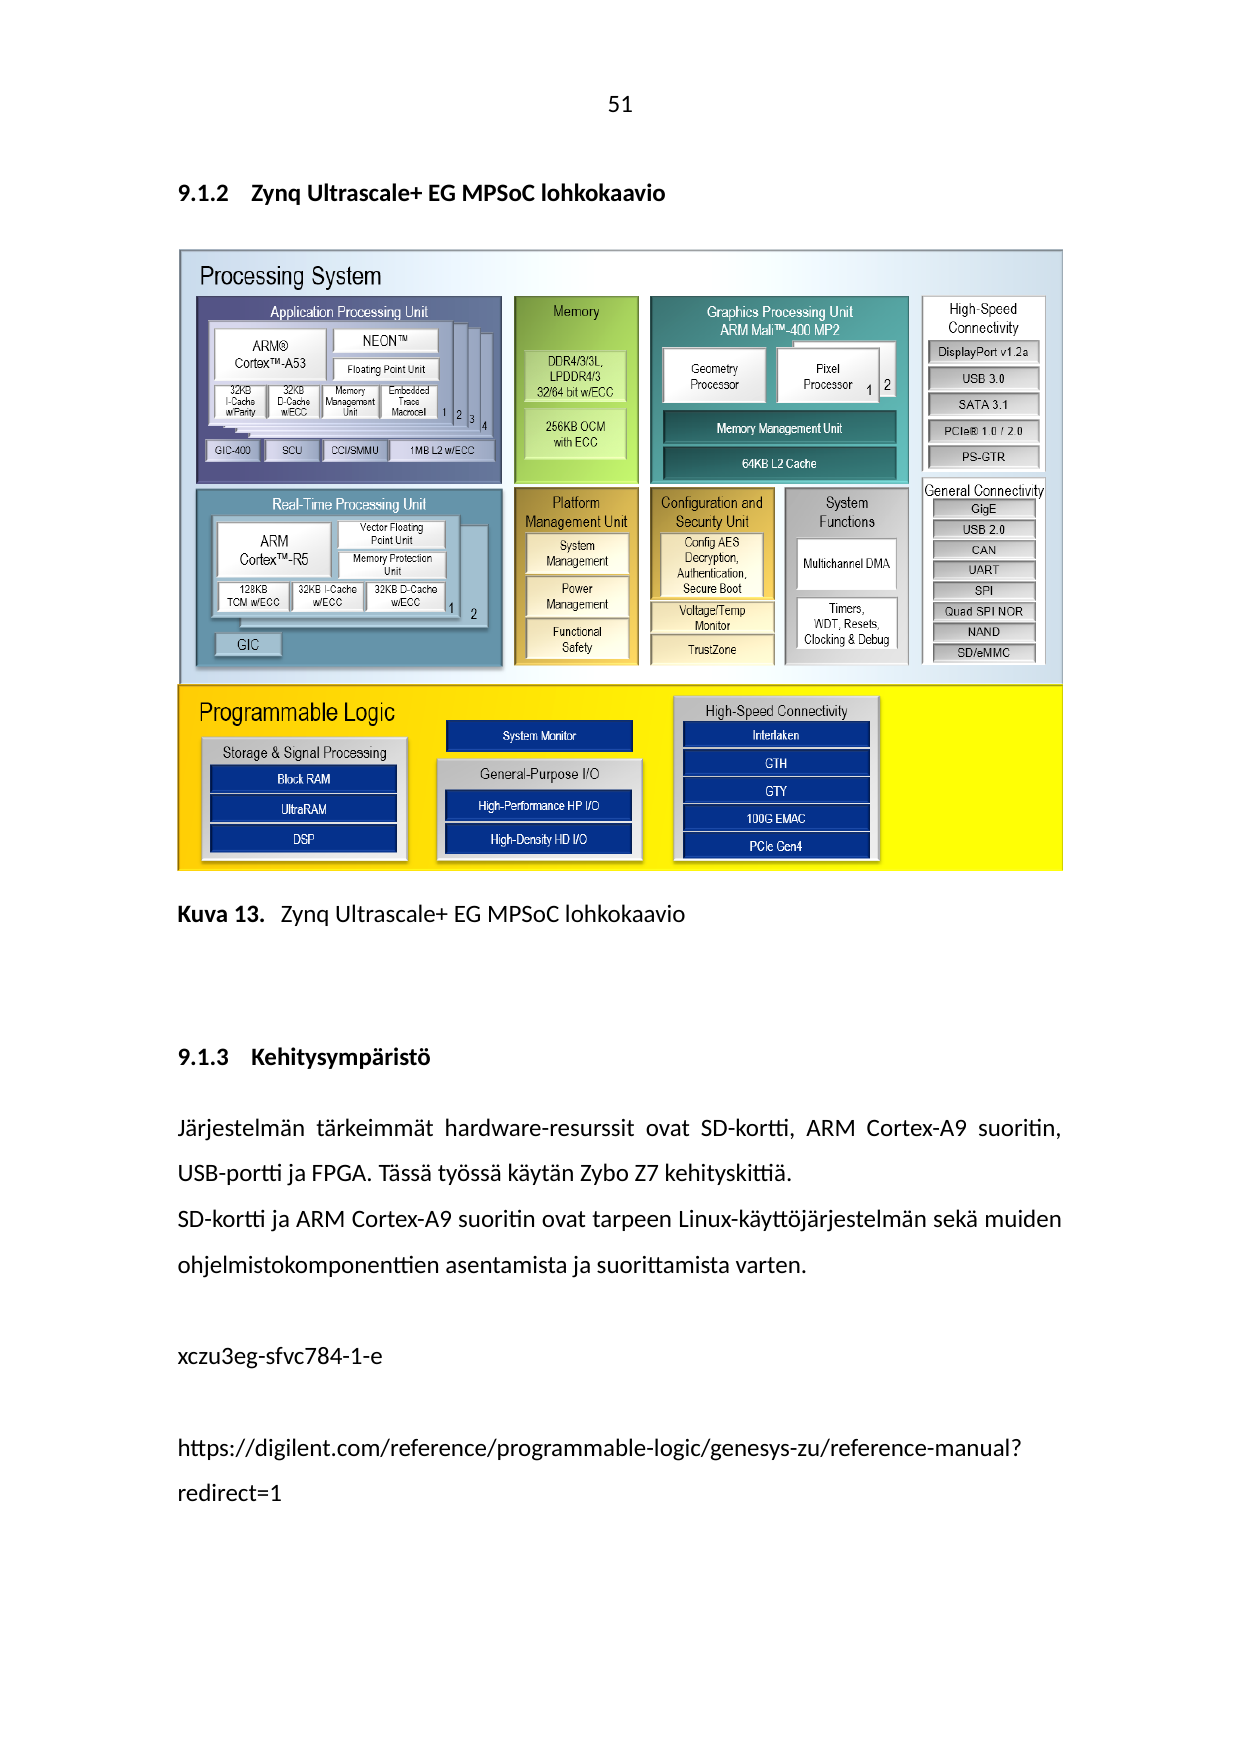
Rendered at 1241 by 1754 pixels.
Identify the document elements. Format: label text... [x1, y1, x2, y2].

text xczu3eg-sfvc784-1-e [177, 1340, 1063, 1371]
text SD-kortti ja ARM Cortex-A9 suoritin ovat tarpeen Linux-käyttöjärjestelmän sekä muiden ohjelmistokomponenttien asentamista ja suorittamista varten. [177, 1203, 1063, 1279]
subtitle Zynq Ultrascale+ EG MPSoC lohkokaavio [177, 177, 1063, 208]
text Järjestelmän tärkeimmät hardware-resurssit ovat SD-kortti, ARM Cortex-A9 suoritin, USB-portti ja FPGA. Tässä työssä käytän Zybo Z7 kehityskittiä. [177, 1112, 1063, 1188]
text https://digilent.com/reference/programmable-logic/genesys-zu/reference-manual?redirect=1 [177, 1432, 1063, 1508]
text Kuva 13. Zynq Ultrascale+ EG MPSoC lohkokaavio [177, 898, 1063, 929]
picture [177, 247, 1063, 871]
subtitle Kehitysympäristö [177, 1041, 1063, 1072]
